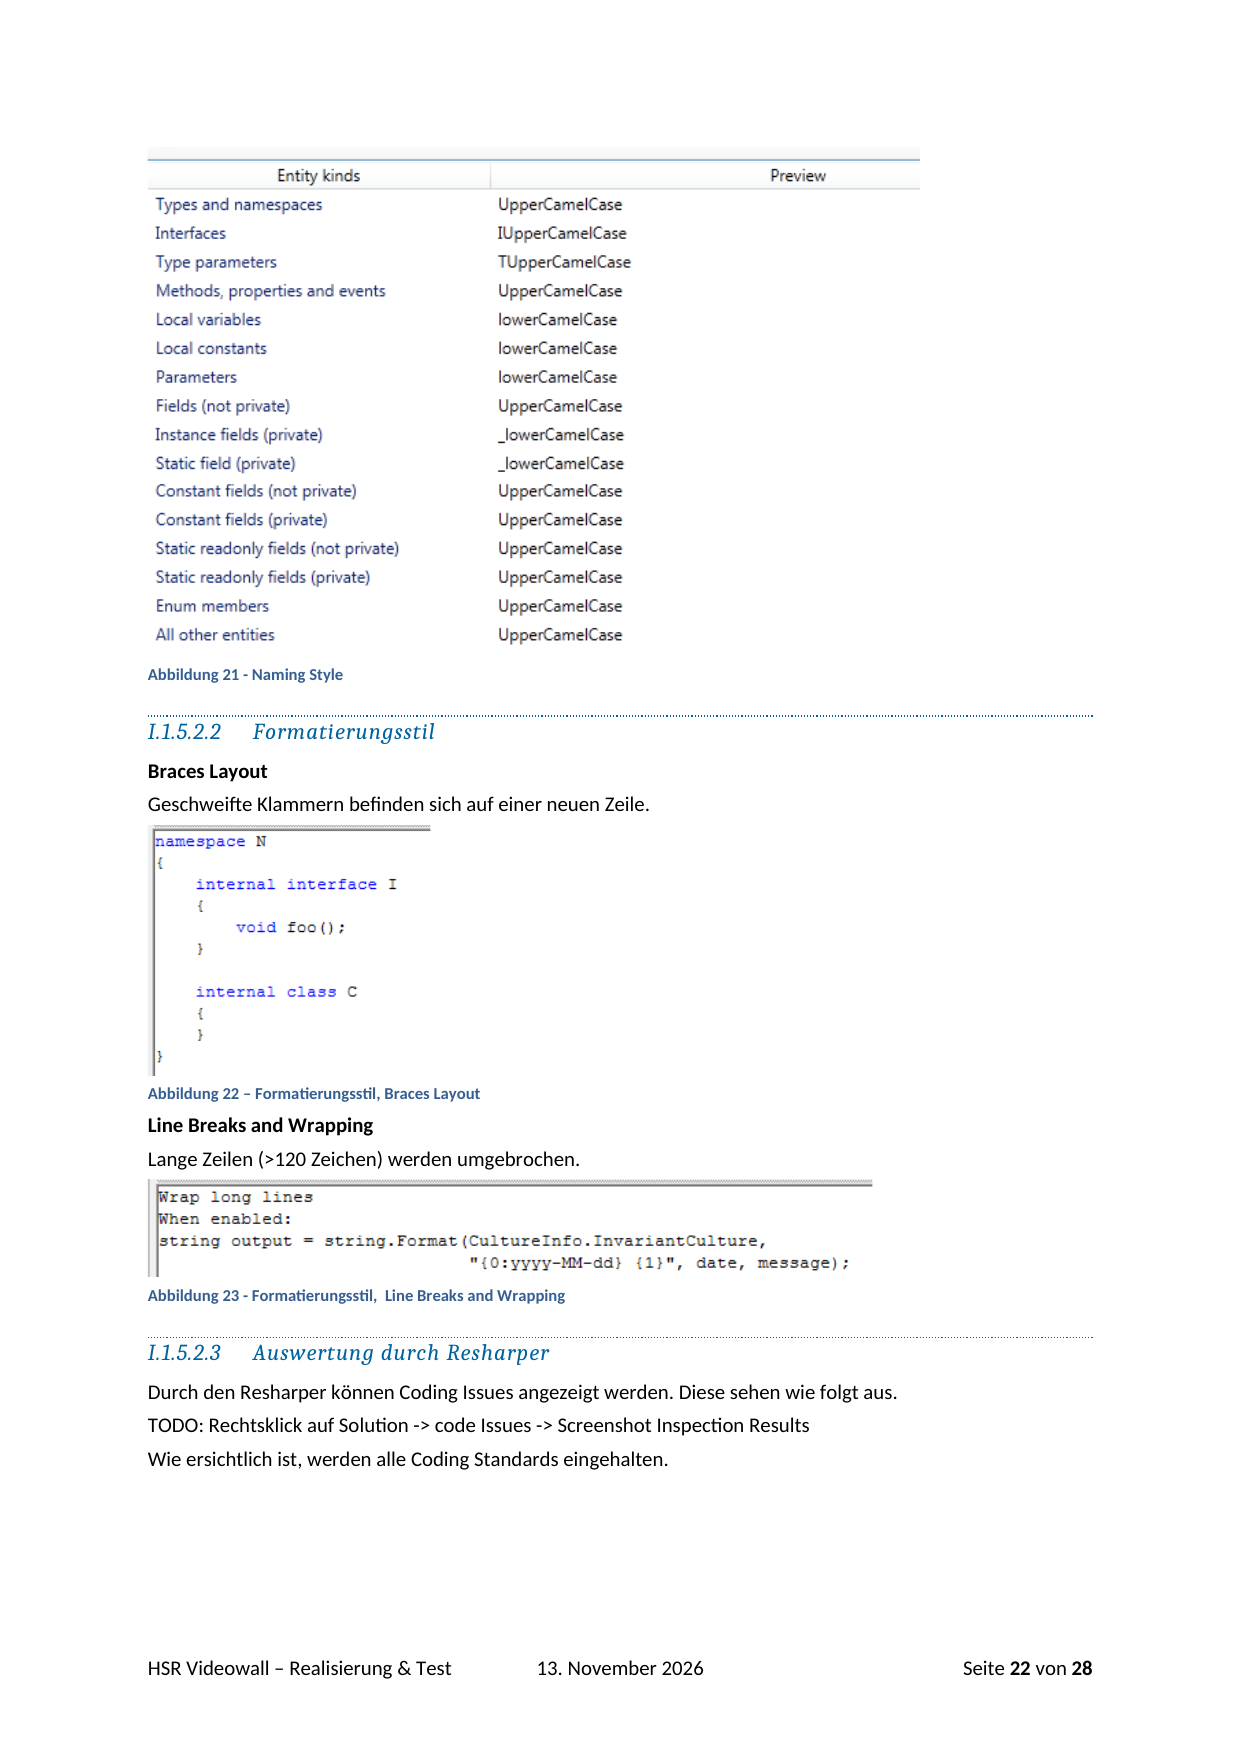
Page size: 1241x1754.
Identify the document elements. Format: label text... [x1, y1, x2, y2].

picture [147, 1179, 873, 1277]
text Abbildung 21 - Naming Style [148, 664, 1093, 684]
text Durch den Resharper können Coding Issues angezeigt werden. Diese sehen wie folgt aus. [148, 1379, 1093, 1404]
text Braces Layout [148, 758, 1093, 783]
text Wie ersichtlich ist, werden alle Coding Standards eingehalten. [148, 1446, 1093, 1472]
text Geschweifte Klammern befinden sich auf einer neuen Zeile. [148, 792, 1093, 817]
text Line Breaks and Wrapping [148, 1112, 1093, 1138]
text Lange Zeilen (>120 Zeichen) werden umgebrochen. [148, 1146, 1093, 1171]
text Abbildung 22 – Formatierungsstil, Braces Layout [148, 1083, 1093, 1104]
text Abbildung 23 - Formatierungsstil, Line Breaks and Wrapping [148, 1285, 1093, 1305]
subtitle Auswertung durch Resharper [148, 1336, 1093, 1366]
text TODO: Rechtsklick auf Solution -> code Issues -> Screenshot Inspection Results [148, 1413, 1093, 1438]
picture [147, 825, 431, 1076]
picture [147, 147, 920, 656]
subtitle Formatierungsstil [148, 715, 1093, 745]
